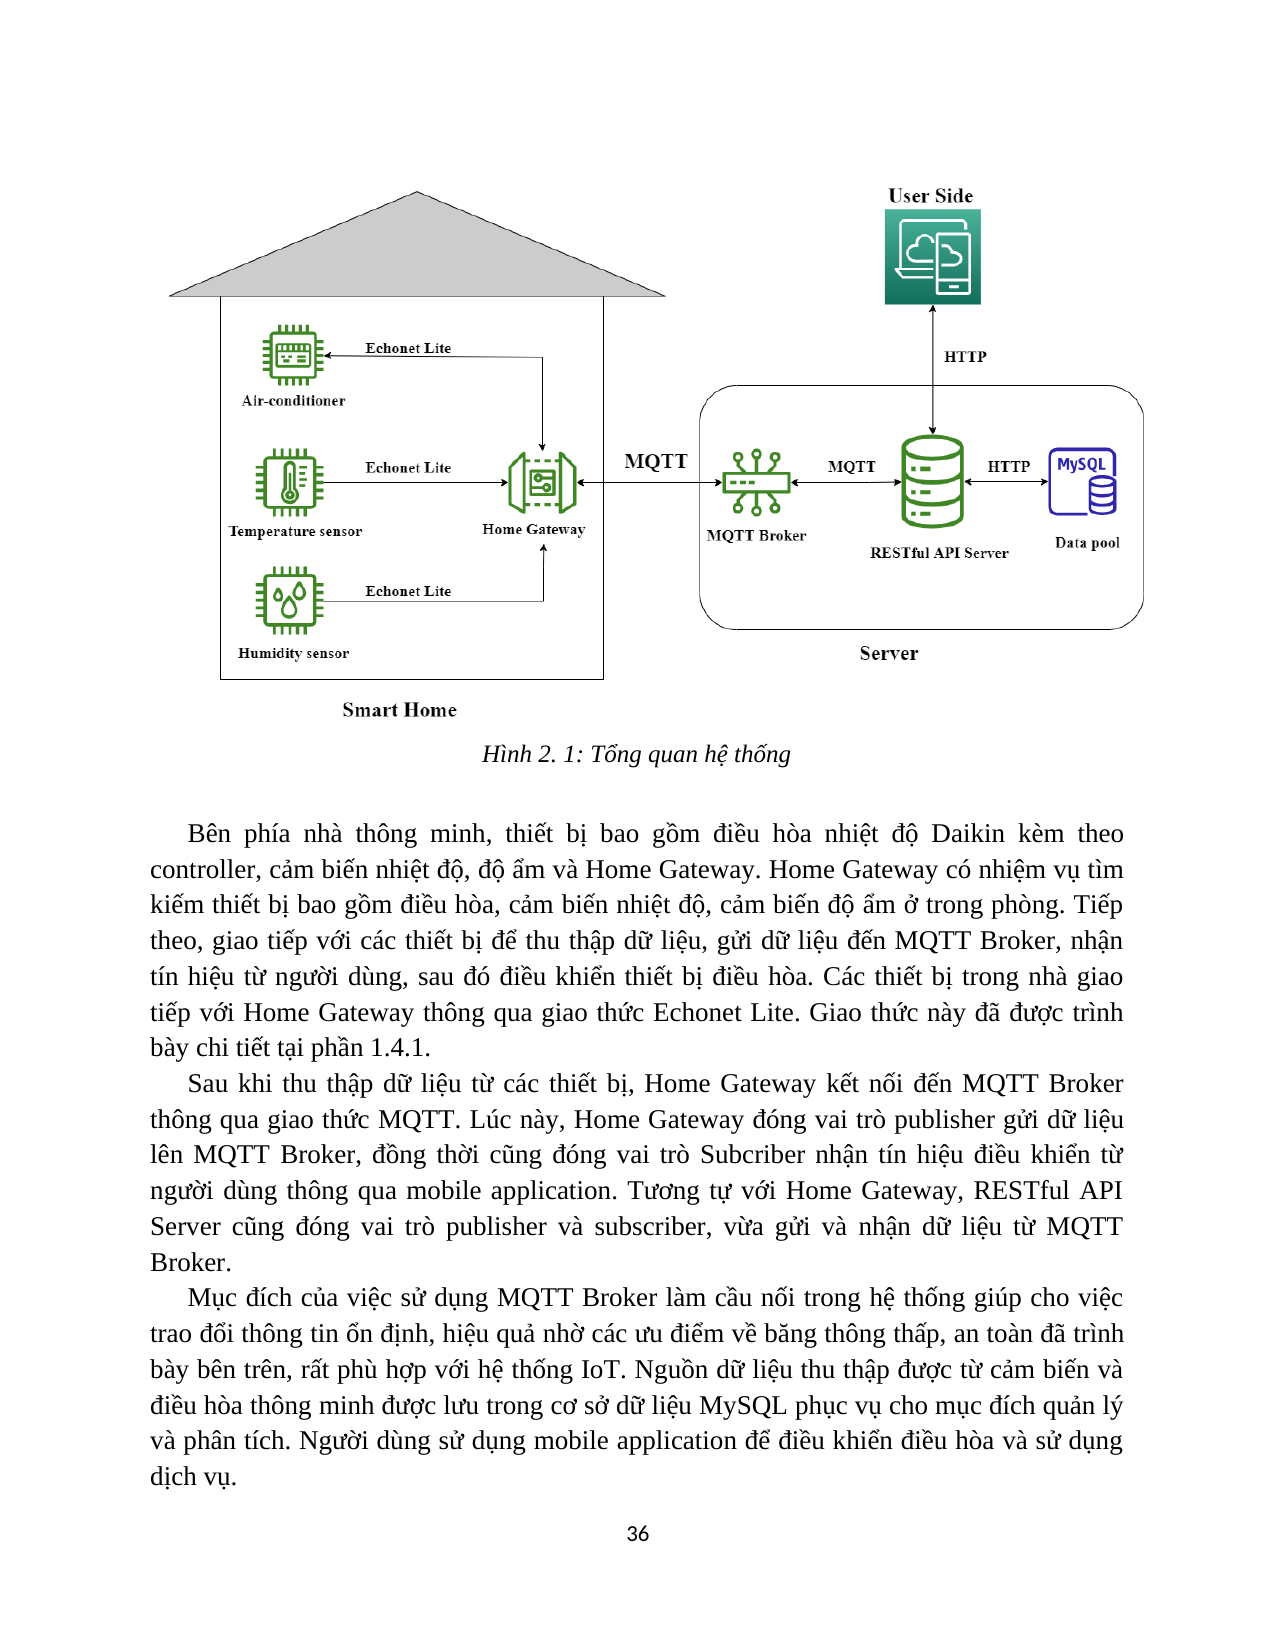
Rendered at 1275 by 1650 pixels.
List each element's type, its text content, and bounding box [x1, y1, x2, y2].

picture [168, 182, 1144, 723]
text Mục đích của việc sử dụng MQTT Broker làm cầu nối trong hệ thống giúp cho việc trao đổi thông tin ổn định, hiệu quả nhờ các ưu điểm về băng thông thấp, an toàn đã trình bày bên trên, rất phù hợp với hệ thống IoT. Nguồn dữ liệu thu thập được từ cảm biến và điều hòa thông minh được lưu trong cơ sở dữ liệu MySQL phục vụ cho mục đích quản lý và phân tích. Người dùng sử dụng mobile application để điều khiển điều hòa và sử dụng dịch vụ. [150, 1282, 1125, 1491]
text Bên phía nhà thông minh, thiết bị bao gồm điều hòa nhiệt độ Daikin kèm theo controller, cảm biến nhiệt độ, độ ẩm và Home Gateway. Home Gateway có nhiệm vụ tìm kiếm thiết bị bao gồm điều hòa, cảm biến nhiệt độ, cảm biến độ ẩm ở trong phòng. Tiếp theo, giao tiếp với các thiết bị để thu thập dữ liệu, gửi dữ liệu đến MQTT Broker, nhận tín hiệu từ người dùng, sau đó điều khiển thiết bị điều hòa. Các thiết bị trong nhà giao tiếp với Home Gateway thông qua giao thức Echonet Lite. Giao thức này đã được trình bày chi tiết tại phần 1.4.1. [150, 817, 1125, 1063]
text Sau khi thu thập dữ liệu từ các thiết bị, Home Gateway kết nối đến MQTT Broker thông qua giao thức MQTT. Lúc này, Home Gateway đóng vai trò publisher gửi dữ liệu lên MQTT Broker, đồng thời cũng đóng vai trò Subcriber nhận tín hiệu điều khiển từ người dùng thông qua mobile application. Tương tự với Home Gateway, RESTful API Server cũng đóng vai trò publisher và subscriber, vừa gửi và nhận dữ liệu từ MQTT Broker. [150, 1067, 1125, 1277]
text Hình 2. 1: Tổng quan hệ thống [150, 739, 1125, 768]
